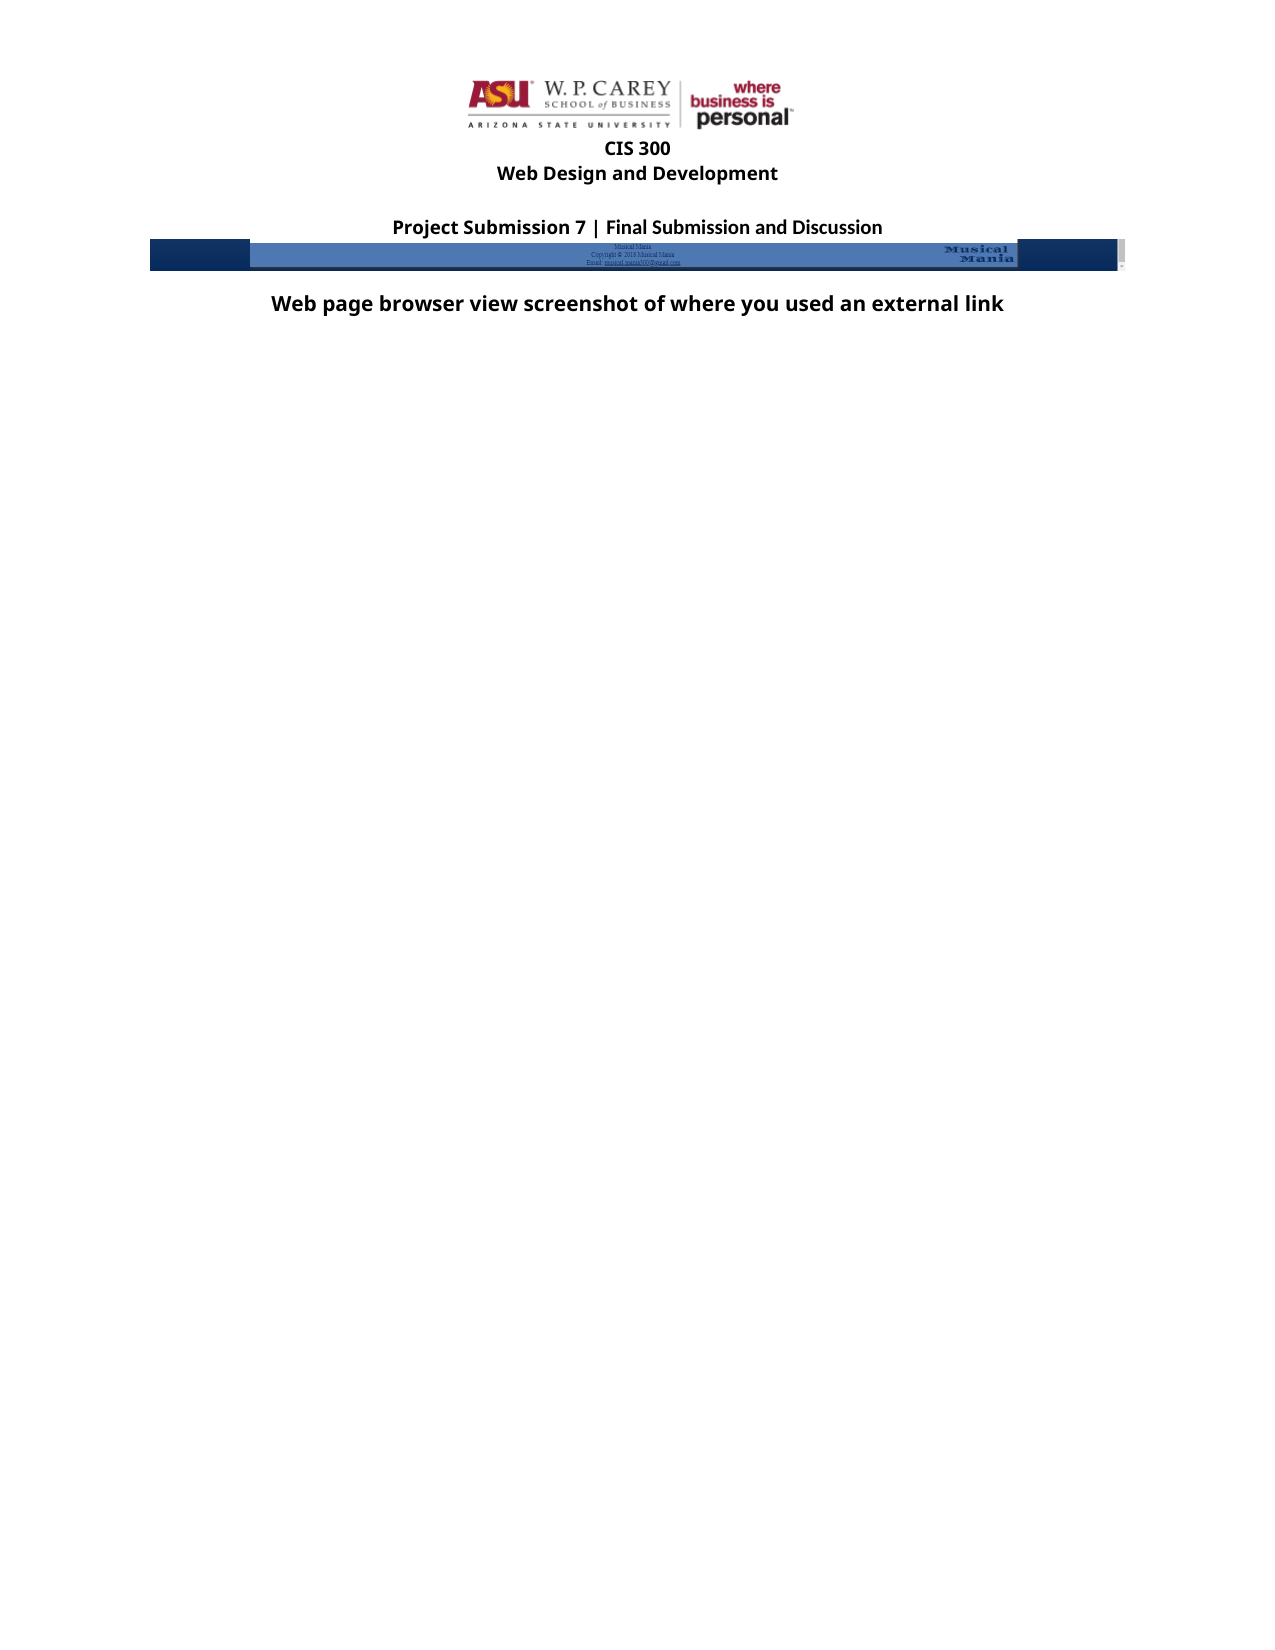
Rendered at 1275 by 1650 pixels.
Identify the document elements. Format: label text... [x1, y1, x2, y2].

picture [467, 75, 808, 135]
picture [150, 239, 1125, 271]
text Web page browser view screenshot of where you used an external link [150, 289, 1125, 318]
